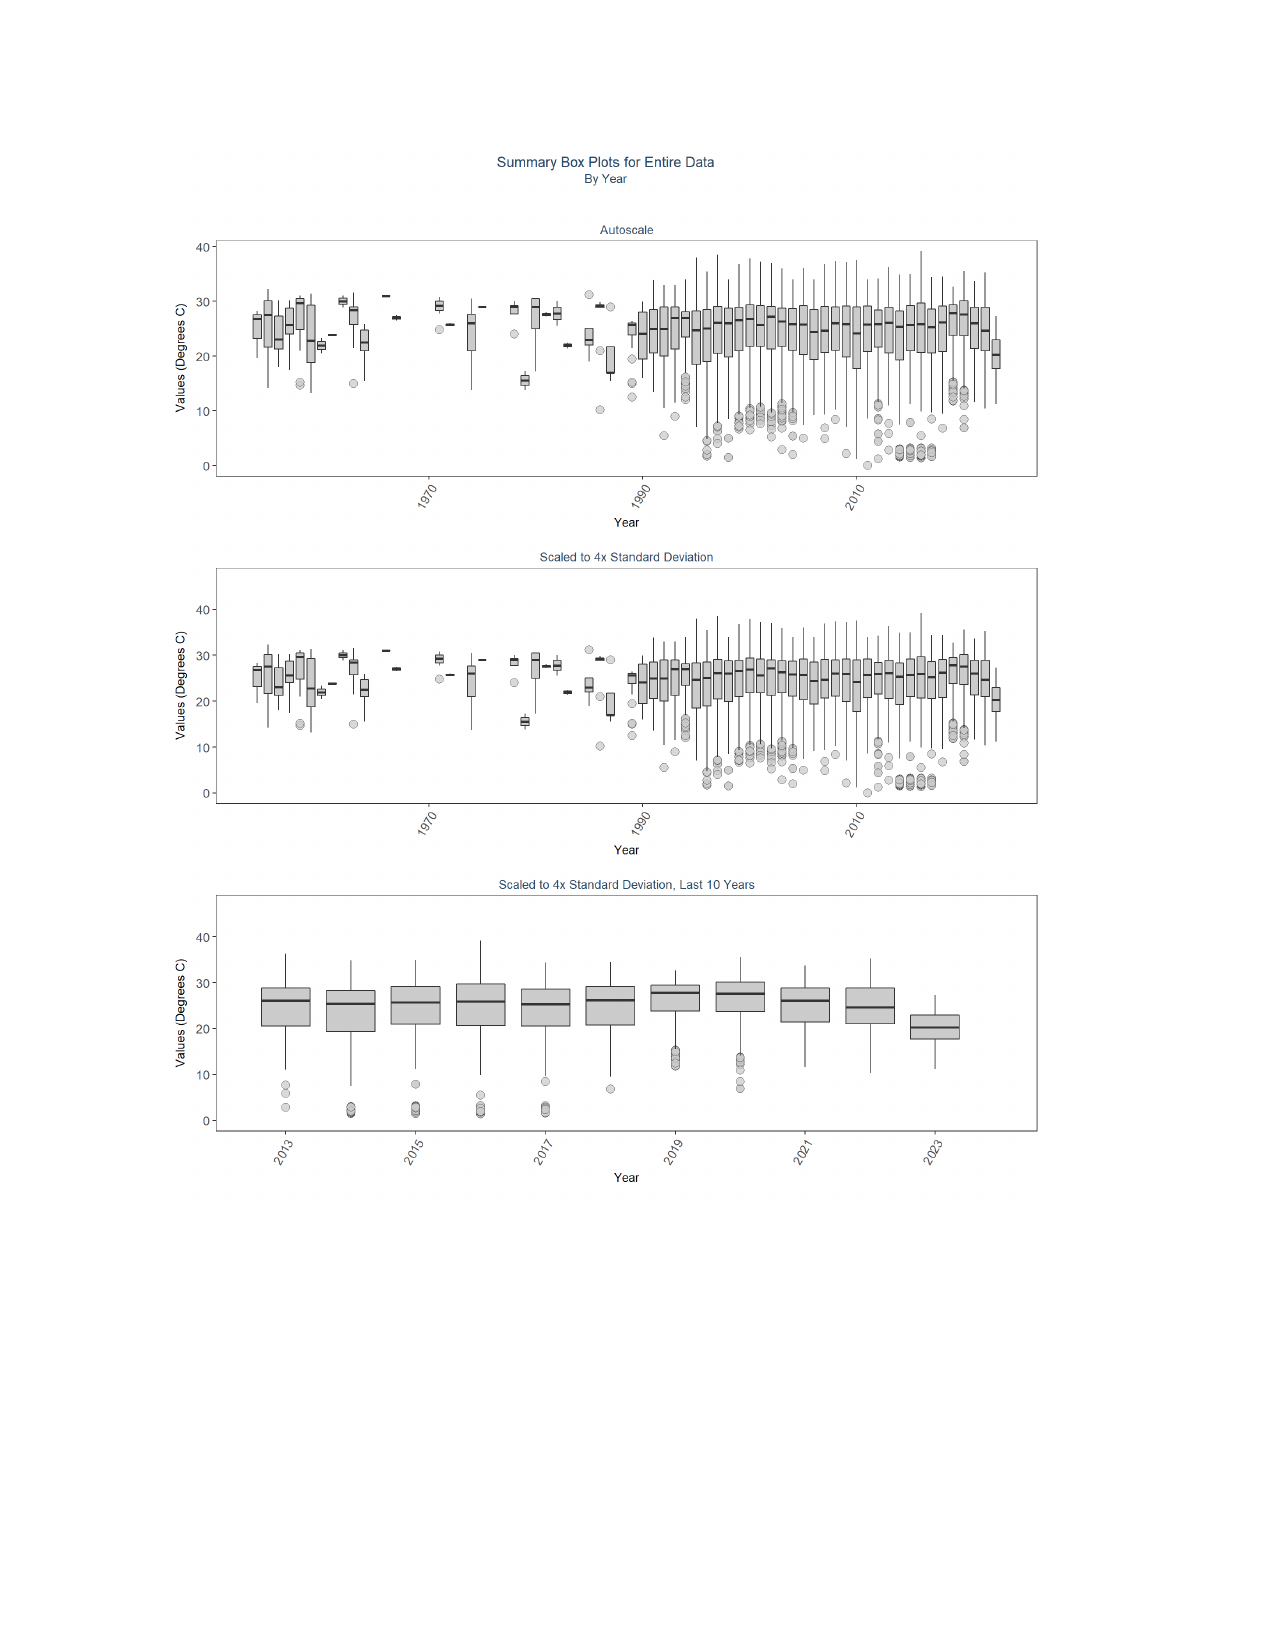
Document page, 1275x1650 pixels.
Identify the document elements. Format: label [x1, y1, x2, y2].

picture [168, 150, 1044, 1200]
